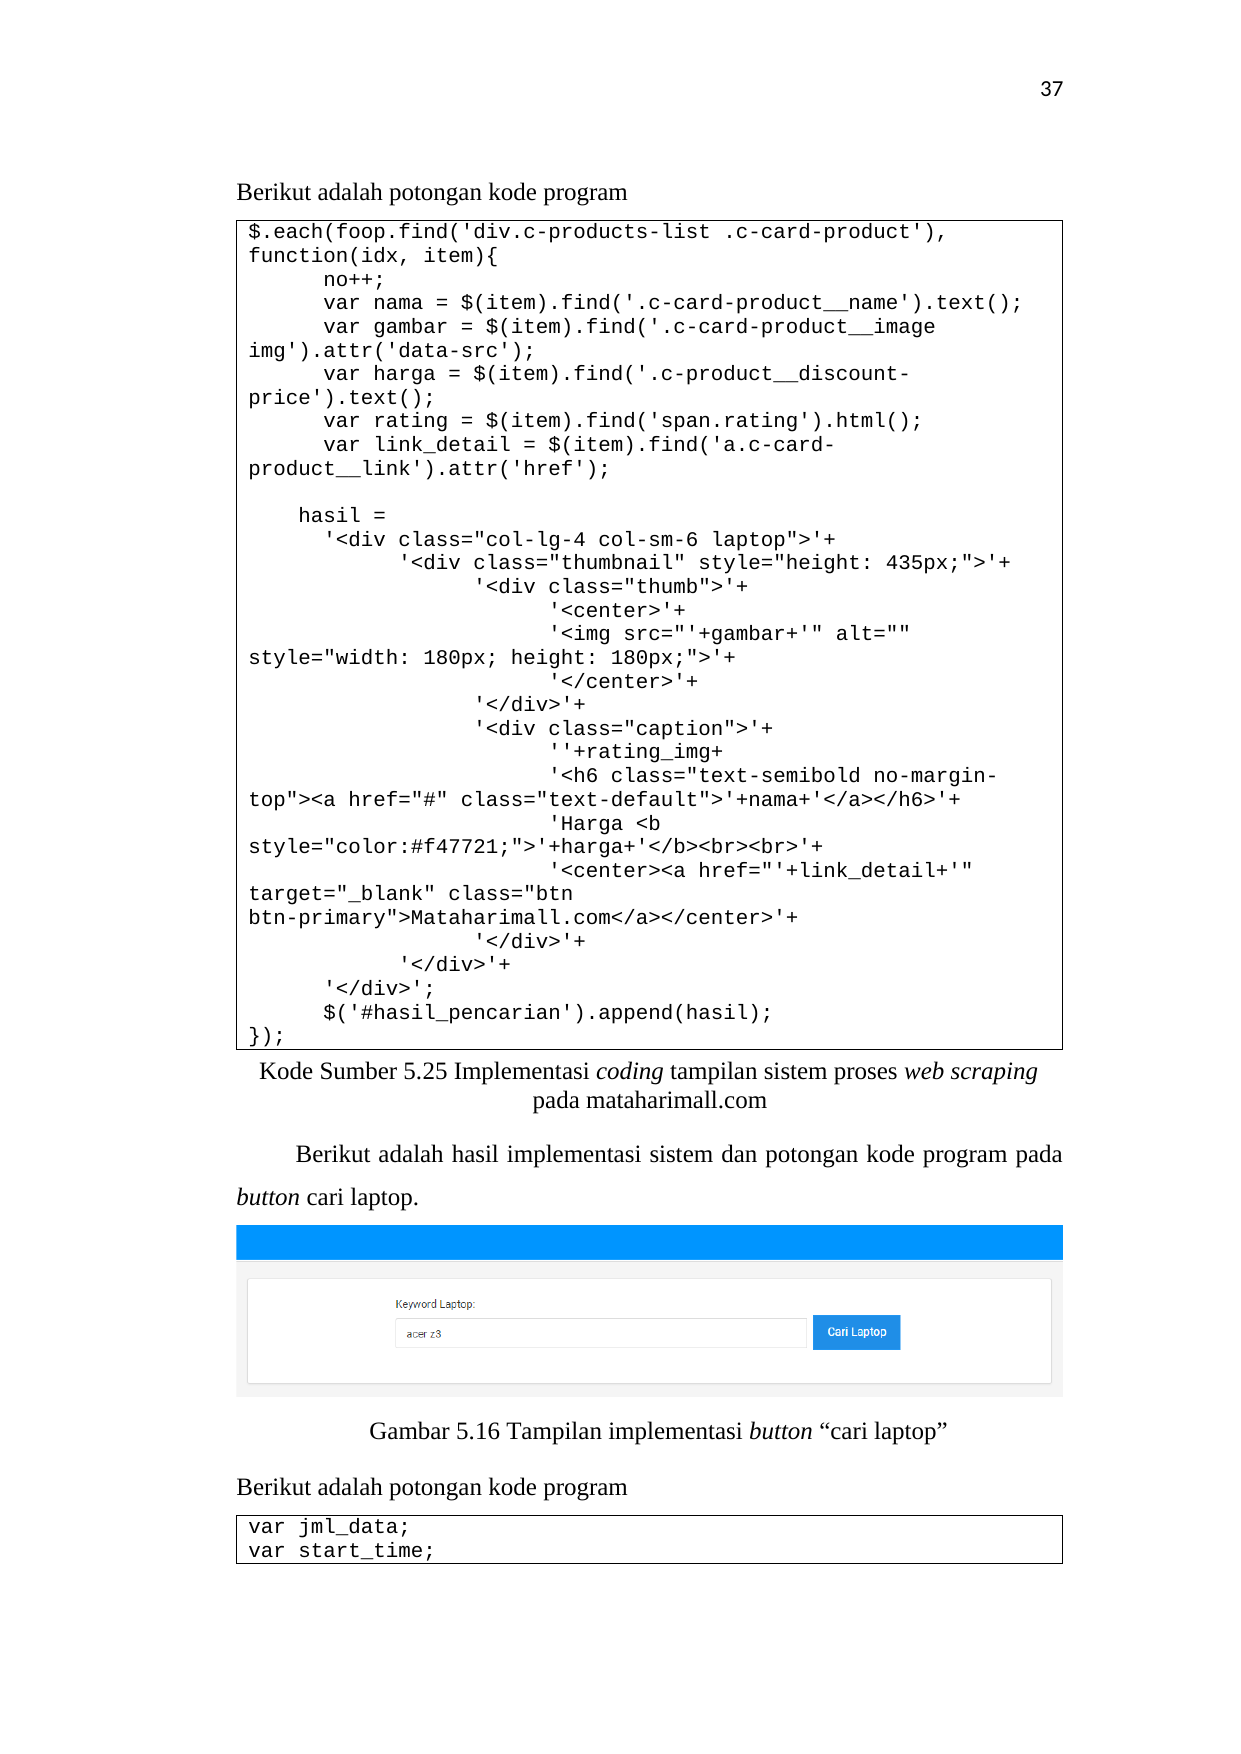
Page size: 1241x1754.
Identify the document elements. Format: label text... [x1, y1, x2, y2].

subtitle Gambar 5.16 Tampilan implementasi button “cari laptop” [369, 1416, 1063, 1445]
text Berikut adalah potongan kode program [236, 177, 1063, 206]
text Berikut adalah potongan kode program [236, 1472, 1063, 1501]
picture [236, 1225, 1063, 1397]
text Kode Sumber 5.25 Implementasi coding tampilan sistem proses web scraping pada mataharimall.com [236, 1056, 1063, 1114]
table_header $.each(foop.find('div.c-products-list .c-card-product'), function(idx, item){ no++; var nama = $(item).find('.c-card-product__name').text(); var gambar = $(item).find('.c-card-product__image img').attr('data-src'); var harga = $(item).find('.c-product__discount-price').text(); var rating = $(item).find('span.rating').html(); var link_detail = $(item).find('a.c-card-product__link').attr('href'); hasil = '<div class="col-lg-4 col-sm-6 laptop">'+ '<div class="thumbnail" style="height: 435px;">'+ '<div class="thumb">'+ '<center>'+ '<img src="'+gambar+'" alt="" style="width: 180px; height: 180px;">'+ '</center>'+ '</div>'+ '<div class="caption">'+ ''+rating_img+ '<h6 class="text-semibold no-margin-top"><a href="#" class="text-default">'+nama+'</a></h6>'+ 'Harga <b style="color:#f47721;">'+harga+'</b><br><br>'+ '<center><a href="'+link_detail+'" target="_blank" class="btn btn-primary">Mataharimall.com</a></center>'+ '</div>'+ '</div>'+ '</div>'; $('#hasil_pencarian').append(hasil); }); [237, 221, 1062, 1049]
text Berikut adalah hasil implementasi sistem dan potongan kode program pada button cari laptop. [236, 1139, 1063, 1211]
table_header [237, 1516, 1062, 1563]
